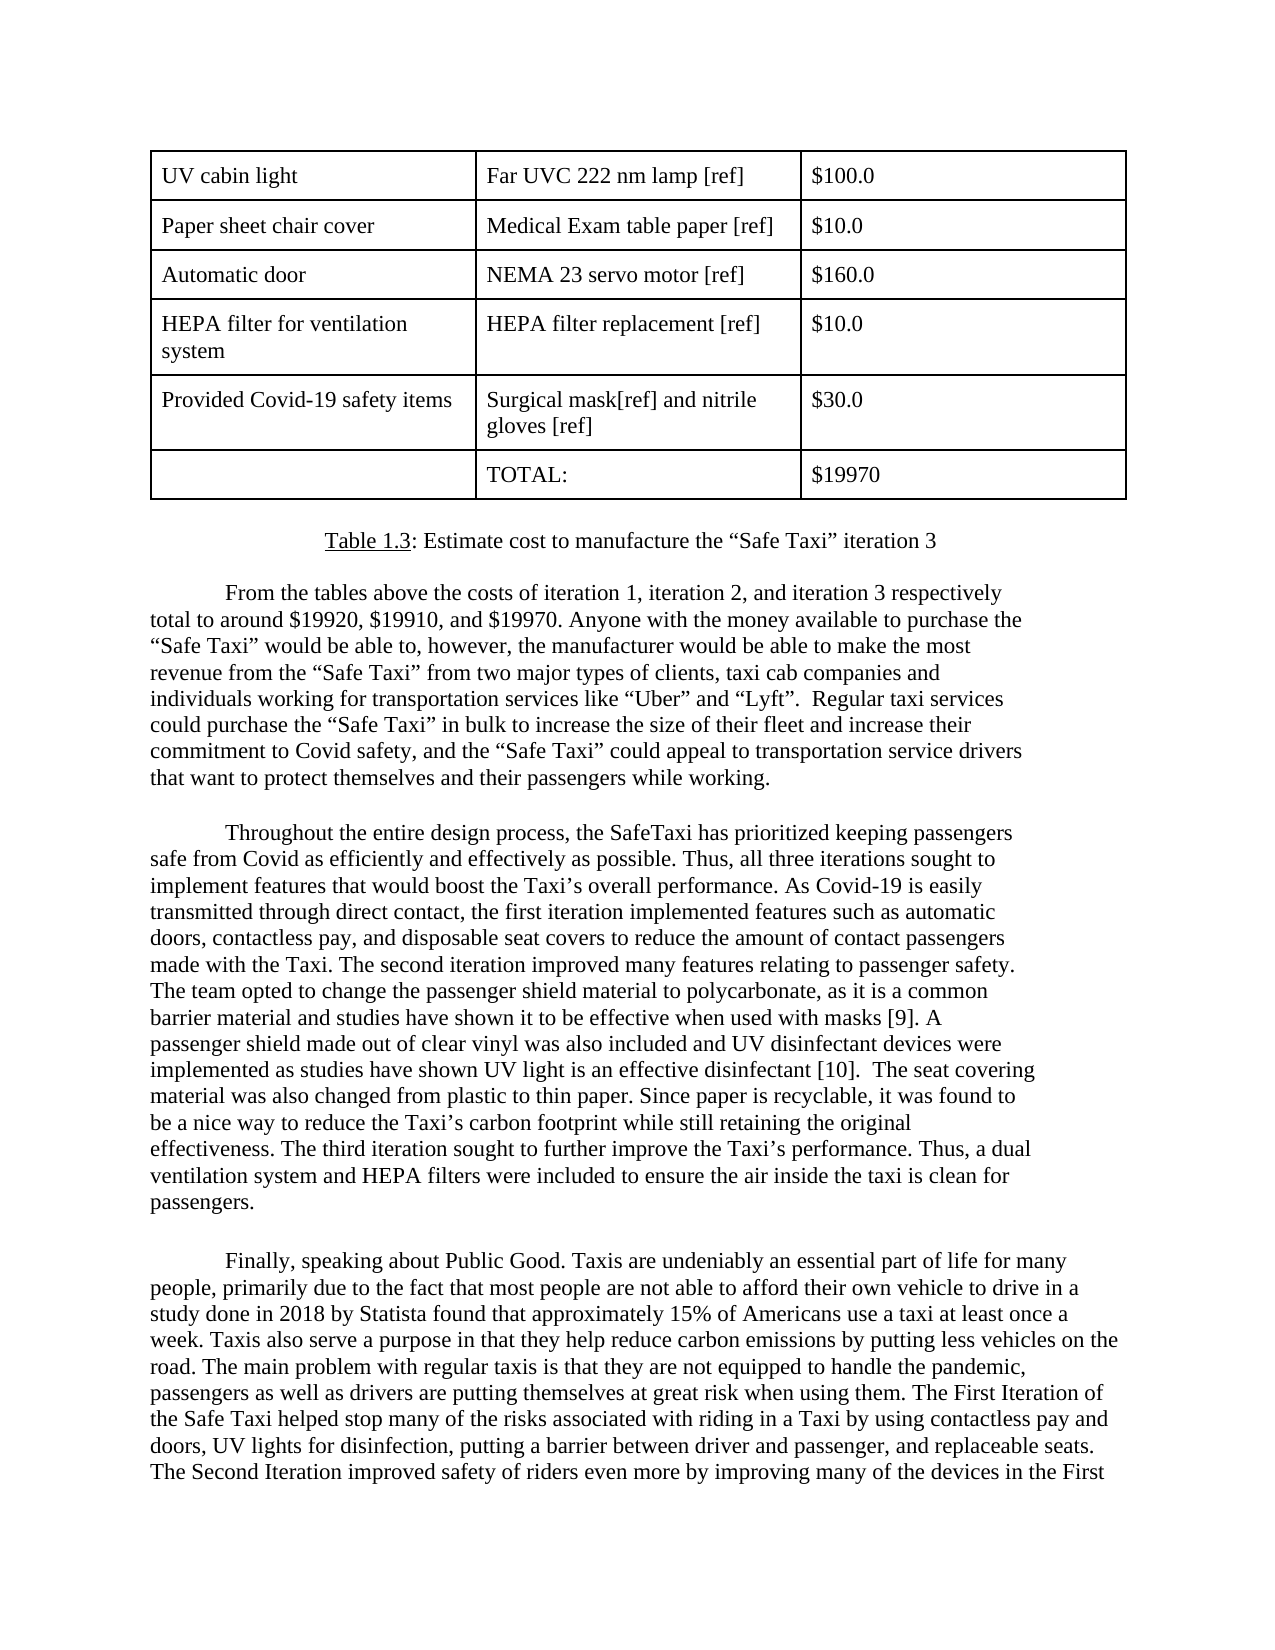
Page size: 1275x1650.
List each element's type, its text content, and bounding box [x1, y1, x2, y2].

table_cell Provided Covid-19 safety items [152, 376, 475, 449]
table_cell Paper sheet chair cover [152, 201, 475, 248]
table_cell $19970 [802, 451, 1125, 498]
table_cell NEMA 23 servo motor [ref] [477, 251, 800, 298]
table_cell HEPA filter replacement [ref] [477, 300, 800, 373]
table_cell $160.0 [802, 251, 1125, 298]
table_cell UV cabin light [152, 152, 475, 199]
table_cell Far UVC 222 nm lamp [ref] [477, 152, 800, 199]
text Throughout the entire design process, the SafeTaxi has prioritized keeping passengers safe from Covid as efficiently and effectively as possible. Thus, all three iterations sought to implement features that would boost the Taxi’s overall performance. As Covid-19 is easily transmitted through direct contact, the first iteration implemented features such as automatic doors, contactless pay, and disposable seat covers to reduce the amount of contact passengers made with the Taxi. The second iteration improved many features relating to passenger safety. The team opted to change the passenger shield material to polycarbonate, as it is a common barrier material and studies have shown it to be effective when used with masks [9]. A passenger shield made out of clear vinyl was also included and UV disinfectant devices were implemented as studies have shown UV light is an effective disinfectant [10]. The seat covering material was also changed from plastic to thin paper. Since paper is recyclable, it was found to be a nice way to reduce the Taxi’s carbon footprint while still retaining the original effectiveness. The third iteration sought to further improve the Taxi’s performance. Thus, a dual ventilation system and HEPA filters were included to ensure the air inside the taxi is clean for passengers. [150, 819, 1037, 1214]
table_cell $10.0 [802, 201, 1125, 248]
table_cell Surgical mask[ref] and nitrile gloves [ref] [477, 376, 800, 449]
table_cell HEPA filter for ventilation system [152, 300, 475, 373]
table_cell TOTAL: [477, 451, 800, 498]
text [150, 1247, 1125, 1484]
table_cell $100.0 [802, 152, 1125, 199]
table_cell $30.0 [802, 376, 1125, 449]
table_cell Automatic door [152, 251, 475, 298]
table_cell $10.0 [802, 300, 1125, 373]
table_cell Medical Exam table paper [ref] [477, 201, 800, 248]
text Table 1.3: Estimate cost to manufacture the “Safe Taxi” iteration 3 [225, 527, 1037, 553]
table_cell [152, 451, 475, 498]
text From the tables above the costs of iteration 1, iteration 2, and iteration 3 respectively total to around $19920, $19910, and $19970. Anyone with the money available to purchase the “Safe Taxi” would be able to, however, the manufacturer would be able to make the most revenue from the “Safe Taxi” from two major types of clients, taxi cab companies and individuals working for transportation services like “Uber” and “Lyft”. Regular taxi services could purchase the “Safe Taxi” in bulk to increase the size of their fleet and increase their commitment to Covid safety, and the “Safe Taxi” could appeal to transportation service drivers that want to protect themselves and their passengers while working. [150, 579, 1037, 790]
